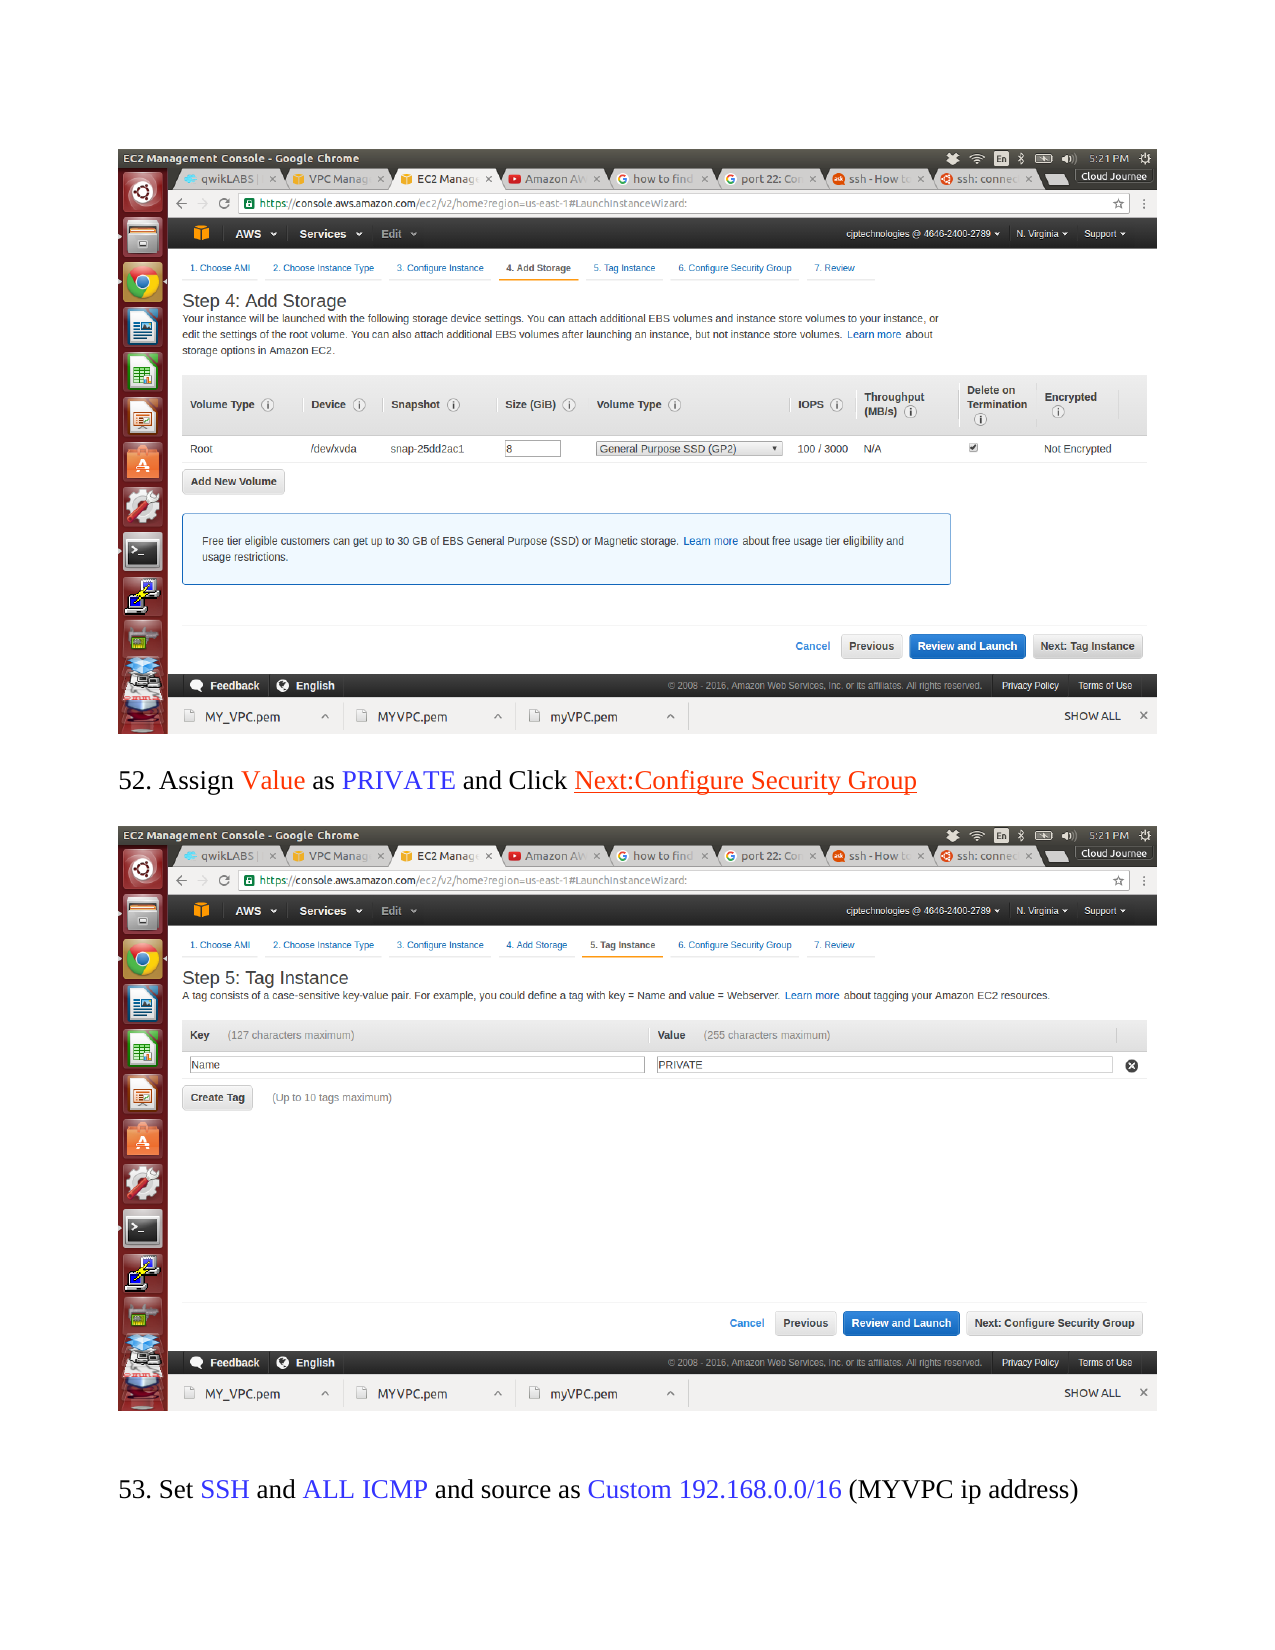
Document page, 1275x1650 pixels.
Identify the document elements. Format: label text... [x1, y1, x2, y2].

picture [118, 826, 1157, 1411]
picture [118, 149, 1157, 734]
text 53. Set SSH and ALL ICMP and source as Custom 192.168.0.0/16 (MYVPC ip address) [118, 1473, 1157, 1504]
text 52. Assign Value as PRIVATE and Click Next:Configure Security Group [118, 764, 1157, 796]
